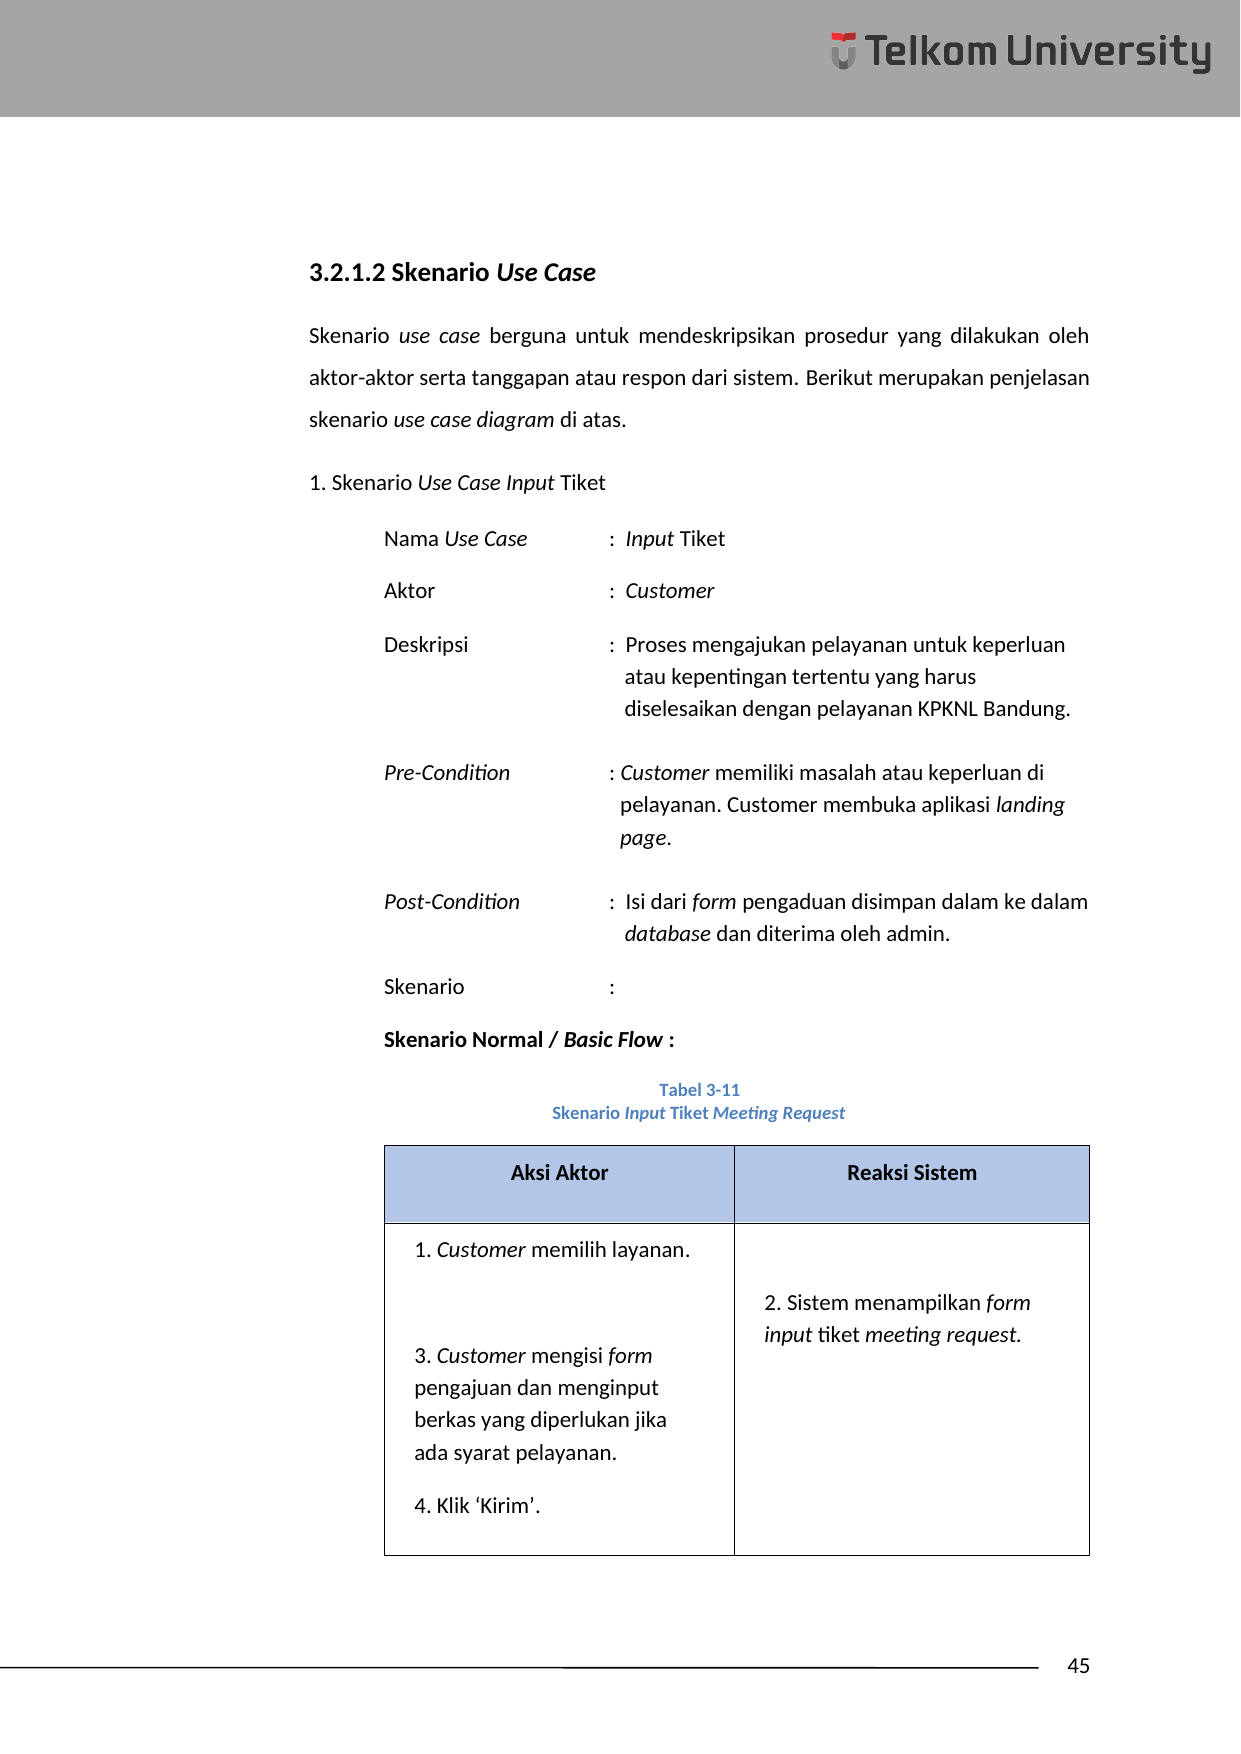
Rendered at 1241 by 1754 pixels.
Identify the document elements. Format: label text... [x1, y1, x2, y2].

list Skenario : [384, 972, 1090, 1000]
list diselesaikan dengan pelayanan KPKNL Bandung. [609, 694, 1090, 722]
list Post-Condition : Isi dari form pengaduan disimpan dalam ke dalam [384, 887, 1090, 915]
list pelayanan. Customer membuka aplikasi landing page. [620, 791, 1090, 851]
table_header Aksi Aktor [385, 1146, 734, 1222]
list Nama Use Case : Input Tiket [384, 524, 1090, 552]
list Deskripsi : Proses mengajukan pelayanan untuk keperluan [384, 630, 1090, 658]
list database dan diterima oleh admin. [534, 919, 1090, 947]
subtitle 3.2.1.2 Skenario Use Case [309, 255, 1090, 288]
text 1. Skenario Use Case Input Tiket [309, 468, 1090, 496]
list Pre-Condition : Customer memiliki masalah atau keperluan di [384, 758, 1090, 786]
list atau kepentingan tertentu yang harus [609, 662, 1090, 690]
table_cell 2. Sistem menampilkan form input tiket meeting request. [735, 1224, 1089, 1555]
table_header Reaksi Sistem [735, 1146, 1089, 1222]
picture [831, 32, 1211, 74]
table_cell 1. Customer memilih layanan. 3. Customer mengisi form pengajuan dan menginput berkas yang diperlukan jika ada syarat pelayanan. 4. Klik ‘Kirim’. [385, 1224, 734, 1555]
text Skenario use case berguna untuk mendeskripsikan prosedur yang dilakukan oleh aktor-aktor serta tanggapan atau respon dari sistem. Berikut merupakan penjelasan skenario use case diagram di atas. [309, 321, 1090, 433]
list Skenario Normal / Basic Flow : [384, 1025, 1090, 1053]
list Aktor : Customer [384, 577, 1090, 605]
